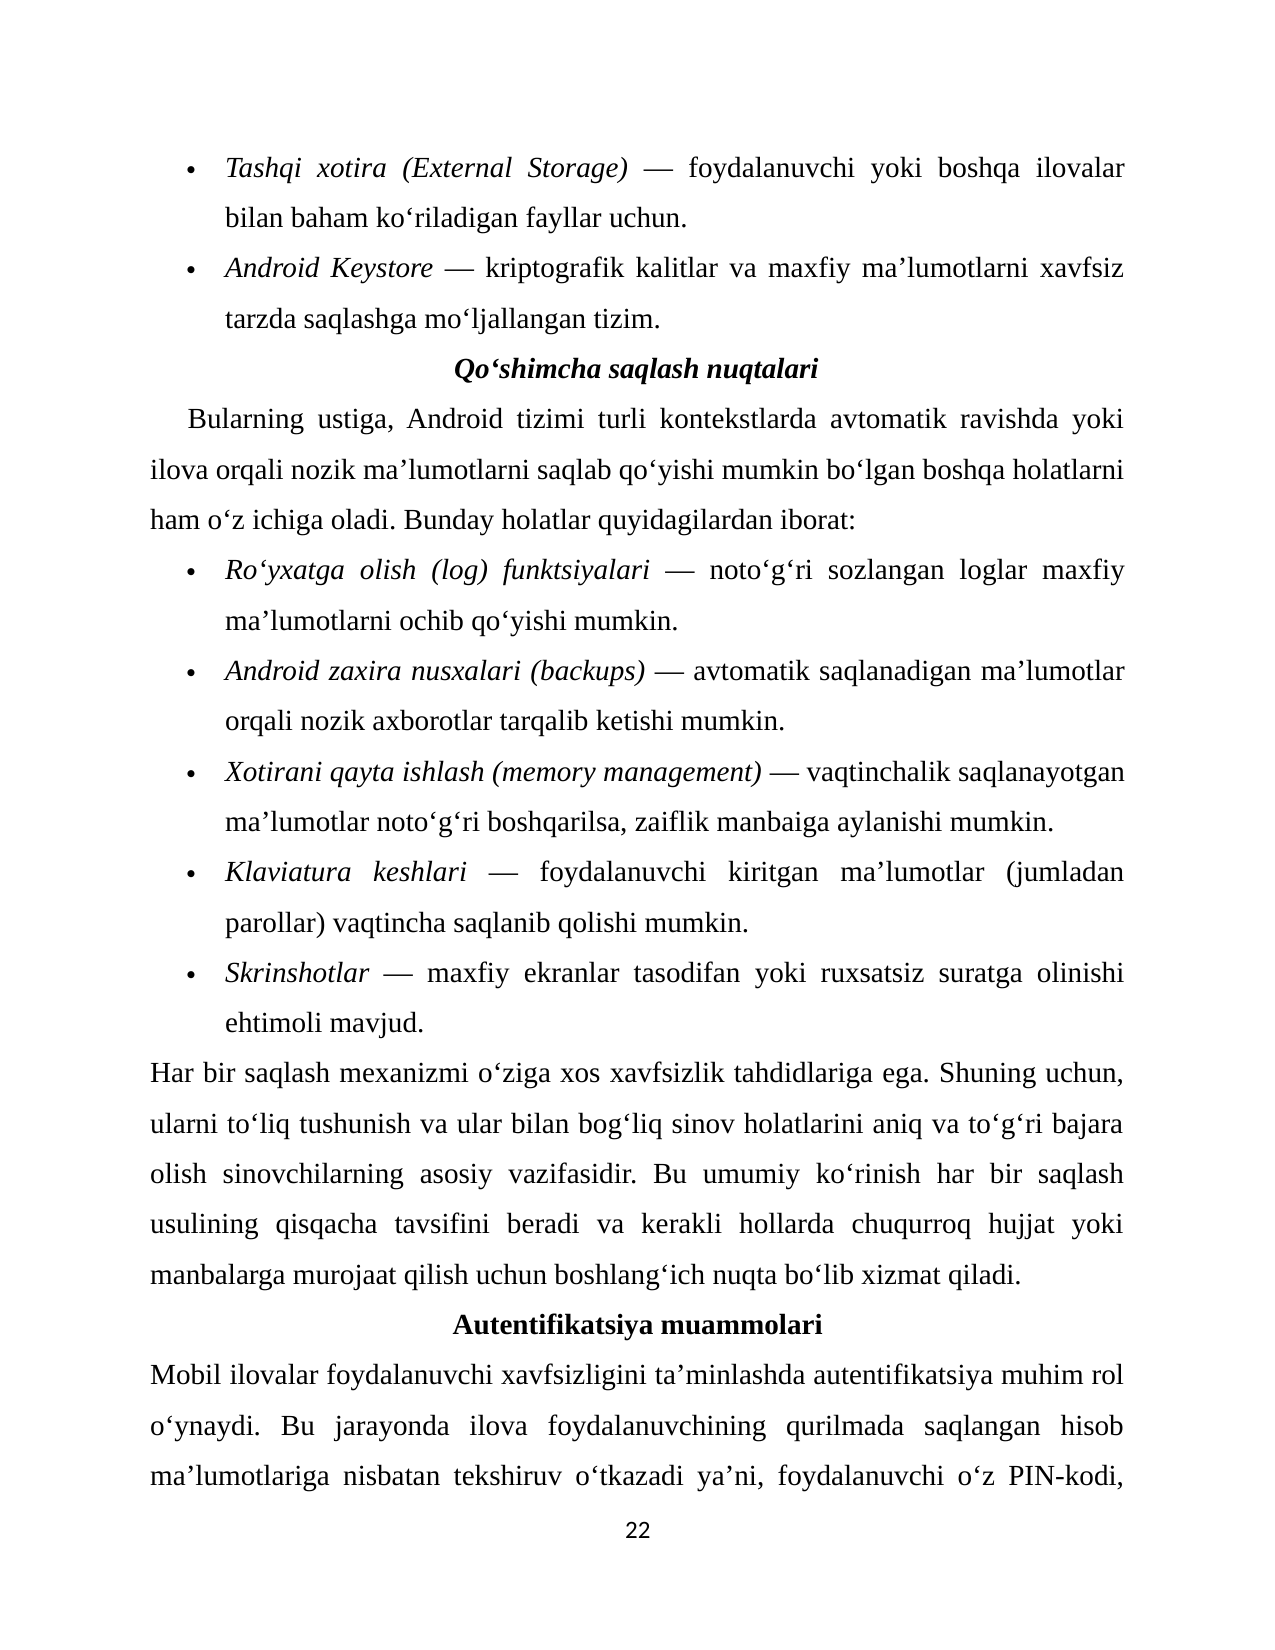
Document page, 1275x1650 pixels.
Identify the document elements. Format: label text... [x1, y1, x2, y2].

text Qo‘shimcha saqlash nuqtalari [150, 351, 1125, 385]
list Klaviatura keshlari — foydalanuvchi kiritgan ma’lumotlar (jumladan parollar) vaqtincha saqlanib qolishi mumkin. [187, 854, 1125, 938]
text Bularning ustiga, Android tizimi turli kontekstlarda avtomatik ravishda yoki ilova orqali nozik ma’lumotlarni saqlab qo‘yishi mumkin bo‘lgan boshqa holatlarni ham o‘z ichiga oladi. Bunday holatlar quyidagilardan iborat: [150, 402, 1125, 536]
list Android Keystore — kriptografik kalitlar va maxfiy ma’lumotlarni xavfsiz tarzda saqlashga mo‘ljallangan tizim. [187, 251, 1125, 334]
text Har bir saqlash mexanizmi o‘ziga xos xavfsizlik tahdidlariga ega. Shuning uchun, ularni to‘liq tushunish va ular bilan bog‘liq sinov holatlarini aniq va to‘g‘ri bajara olish sinovchilarning asosiy vazifasidir. Bu umumiy ko‘rinish har bir saqlash usulining qisqacha tavsifini beradi va kerakli hollarda chuqurroq hujjat yoki manbalarga murojaat qilish uchun boshlang‘ich nuqta bo‘lib xizmat qiladi. [150, 1056, 1125, 1290]
list Xotirani qayta ishlash (memory management) — vaqtinchalik saqlanayotgan ma’lumotlar noto‘g‘ri boshqarilsa, zaiflik manbaiga aylanishi mumkin. [187, 754, 1125, 838]
list Tashqi xotira (External Storage) — foydalanuvchi yoki boshqa ilovalar bilan baham ko‘riladigan fayllar uchun. [187, 150, 1125, 234]
list Android zaxira nusxalari (backups) — avtomatik saqlanadigan ma’lumotlar orqali nozik axborotlar tarqalib ketishi mumkin. [187, 653, 1125, 737]
list Ro‘yxatga olish (log) funktsiyalari — noto‘g‘ri sozlangan loglar maxfiy ma’lumotlarni ochib qo‘yishi mumkin. [187, 552, 1125, 636]
list Skrinshotlar — maxfiy ekranlar tasodifan yoki ruxsatsiz suratga olinishi ehtimoli mavjud. [187, 955, 1125, 1039]
text Autentifikatsiya muammolari [150, 1307, 1125, 1341]
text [150, 1357, 1125, 1492]
